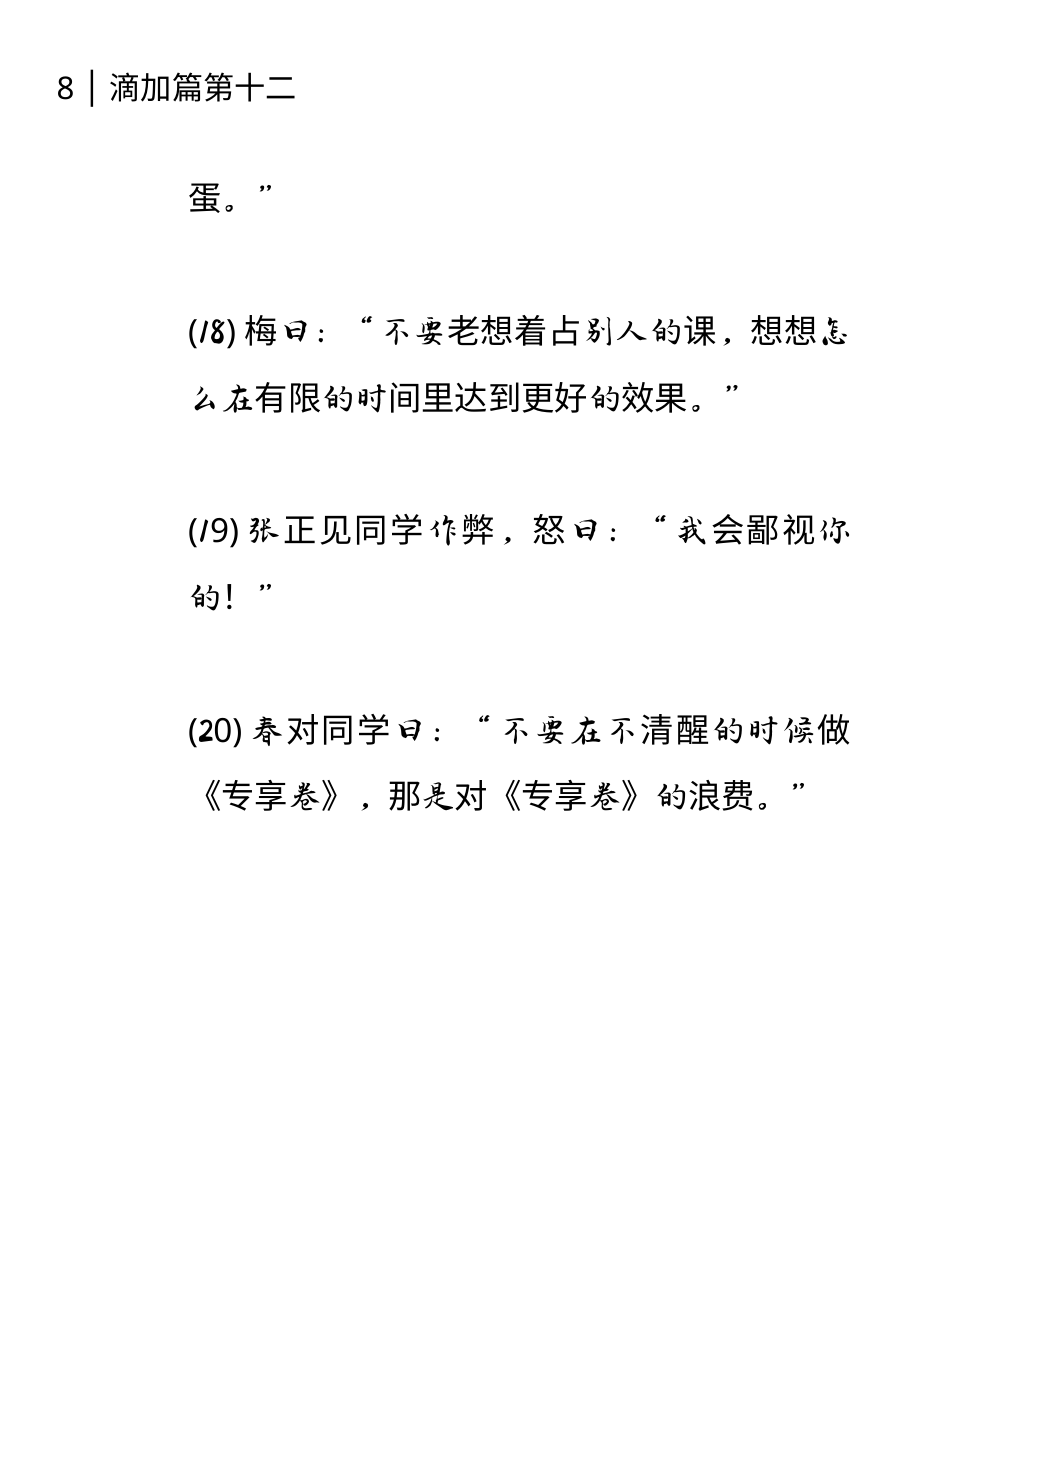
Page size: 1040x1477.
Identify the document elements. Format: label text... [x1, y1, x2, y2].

list 梅曰：“不要老想着占别人的课，想想怎么在有限的时间里达到更好的效果。” [188, 299, 852, 432]
list 春对同学曰：“不要在不清醒的时候做《专享卷》，那是对《专享卷》的浪费。” [188, 698, 852, 831]
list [188, 166, 852, 233]
list 张正见同学作弊，怒曰：“我会鄙视你的！” [188, 499, 852, 632]
